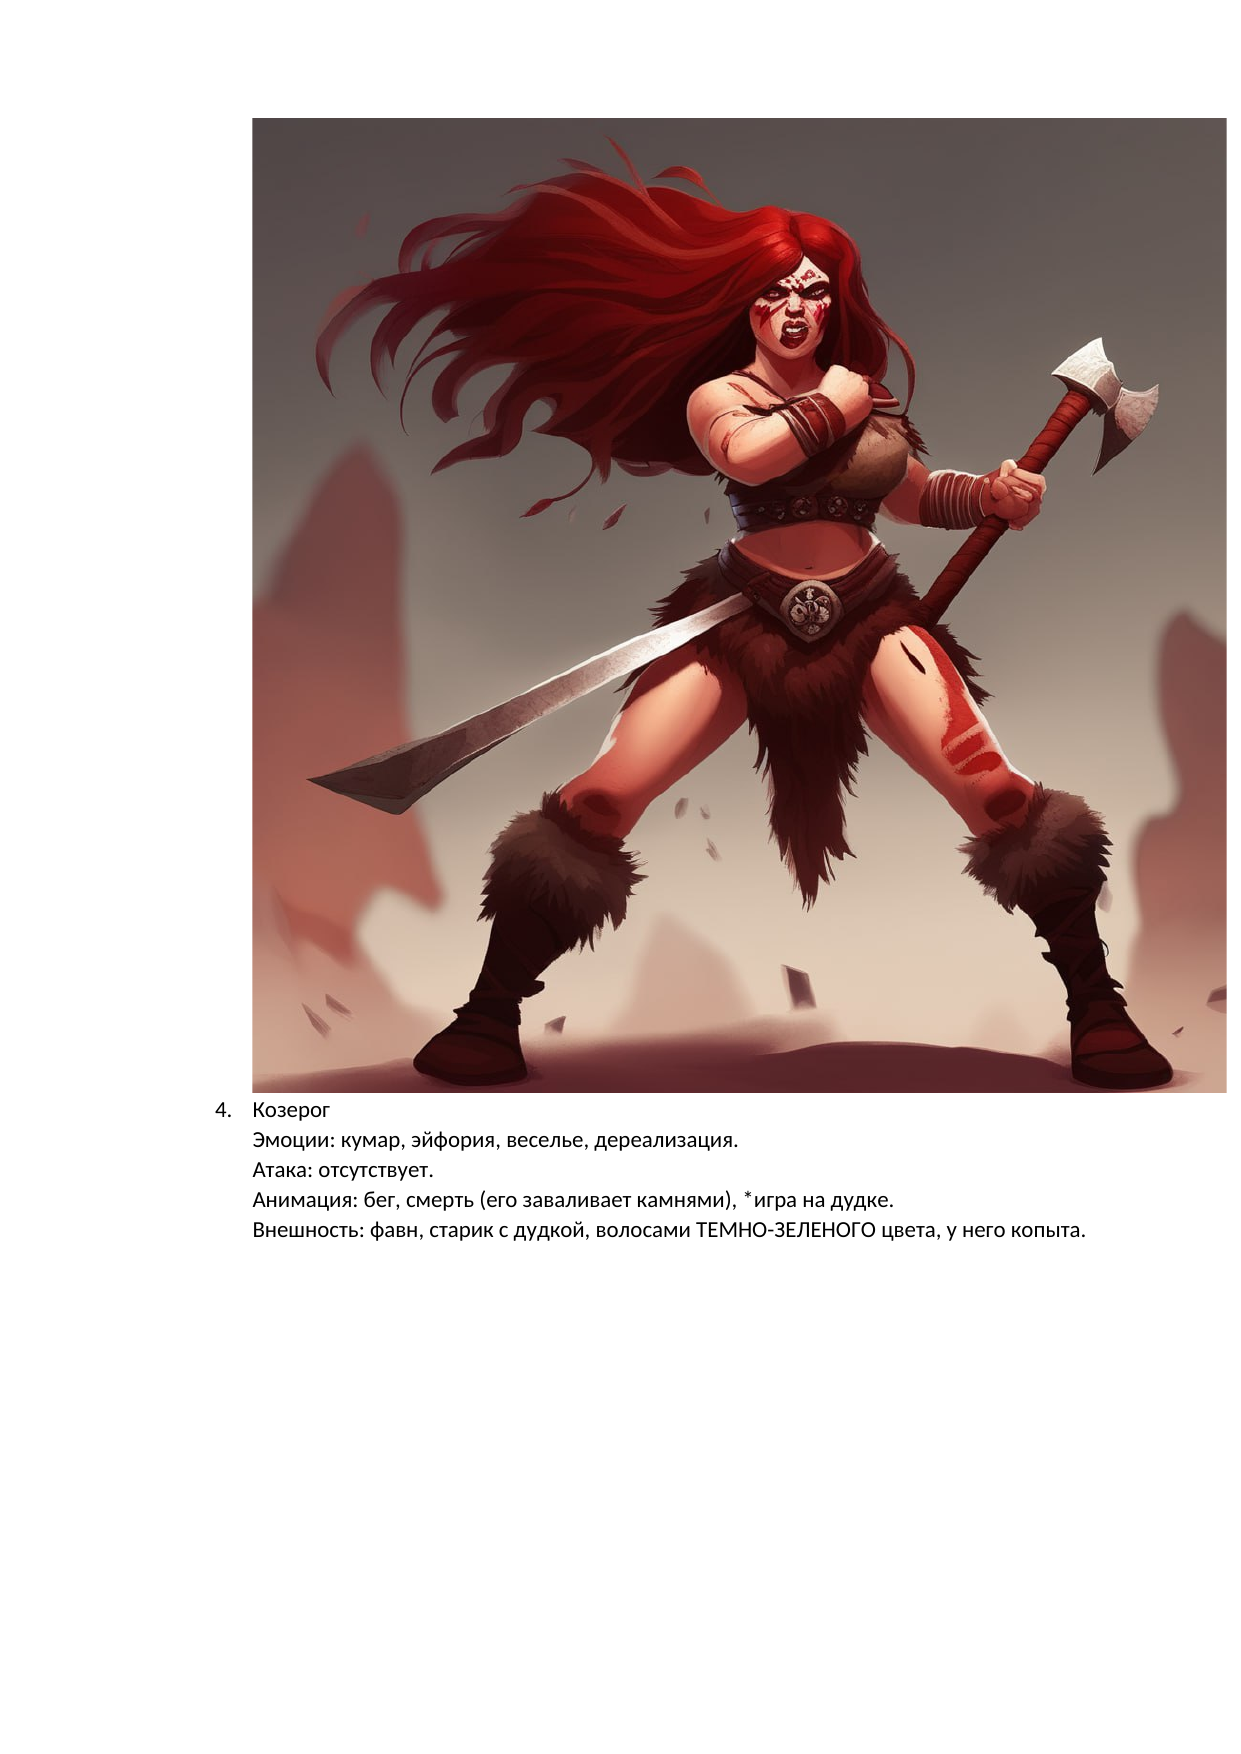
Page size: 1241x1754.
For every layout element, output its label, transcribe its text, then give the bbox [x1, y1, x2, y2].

list Анимация: бег, смерть (его заваливает камнями), *игра на дудке. [252, 1185, 1152, 1213]
list Эмоции: кумар, эйфория, веселье, дереализация. [252, 1125, 1152, 1153]
list Козерог [215, 1095, 1152, 1123]
picture [252, 118, 1227, 1093]
list Атака: отсутствует. [252, 1155, 1152, 1183]
list Внешность: фавн, старик с дудкой, волосами ТЕМНО-ЗЕЛЕНОГО цвета, у него копыта. [252, 1216, 1152, 1244]
